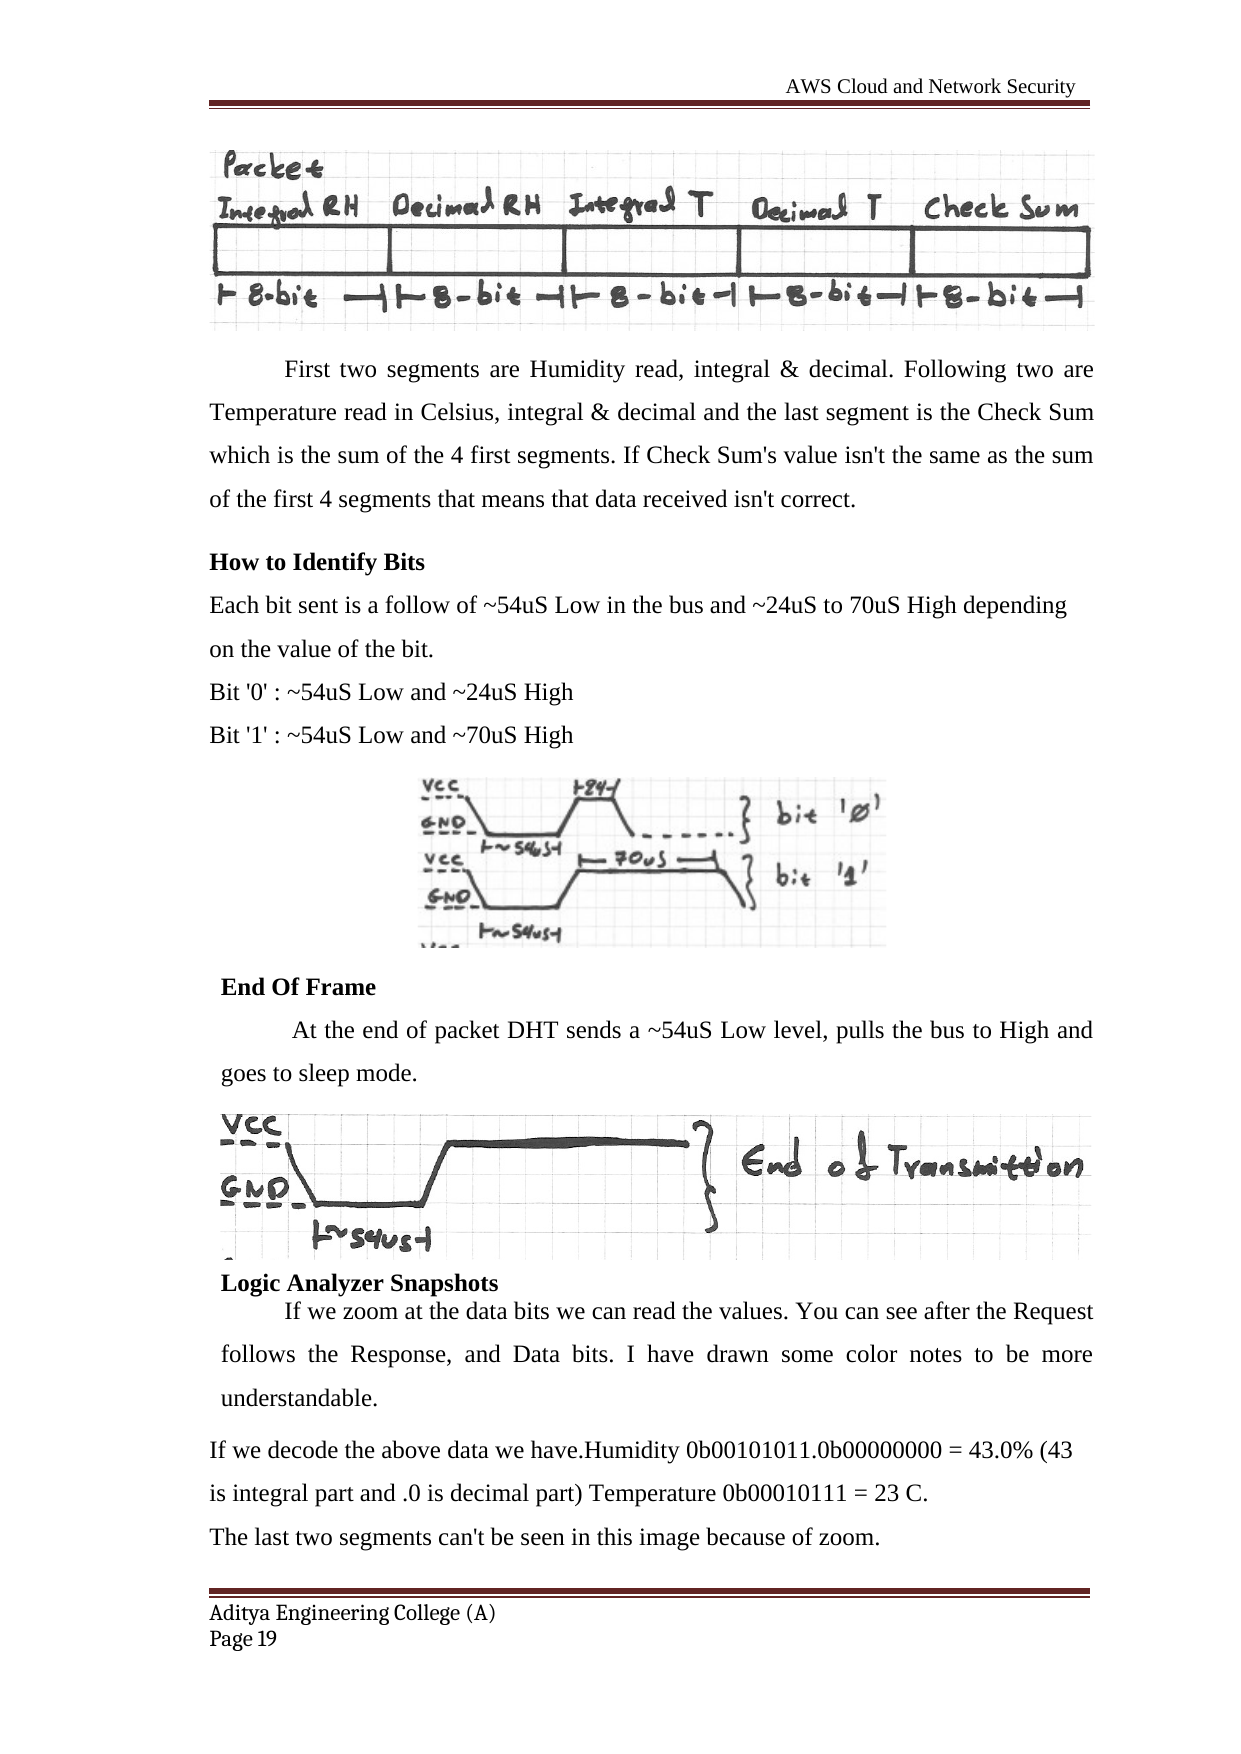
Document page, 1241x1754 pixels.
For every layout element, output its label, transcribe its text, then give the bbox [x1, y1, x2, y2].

picture [220, 1114, 1092, 1260]
text Bit '1' : ~54uS Low and ~70uS High [209, 720, 1095, 749]
text First two segments are Humidity read, integral & decimal. Following two are Temperature read in Celsius, integral & decimal and the last segment is the Check Sum which is the sum of the 4 first segments. If Check Sum's value isn't the same as the sum of the first 4 segments that means that data received isn't correct. [209, 354, 1095, 512]
picture [209, 150, 1095, 331]
text End Of Frame [221, 972, 1095, 1001]
text Bit '0' : ~54uS Low and ~24uS High [209, 677, 1095, 706]
text At the end of packet DHT sends a ~54uS Low level, pulls the bus to High and goes to sleep mode. [221, 1015, 1095, 1087]
text If we zoom at the data bits we can read the values. You can see after the Request follows the Response, and Data bits. I have drawn some color notes to be more understandable. [221, 1296, 1095, 1411]
text The last two segments can't be seen in this image because of zoom. [209, 1522, 1090, 1551]
picture [417, 777, 887, 948]
text If we decode the above data we have.Humidity 0b00101011.0b00000000 = 43.0% (43 is integral part and .0 is decimal part) Temperature 0b00010111 = 23 C. [209, 1435, 1090, 1507]
text How to Identify Bits [209, 547, 1095, 576]
text Logic Analyzer Snapshots [221, 1268, 1052, 1296]
text Each bit sent is a follow of ~54uS Low in the bus and ~24uS to 70uS High depending on the value of the bit. [209, 591, 1095, 662]
